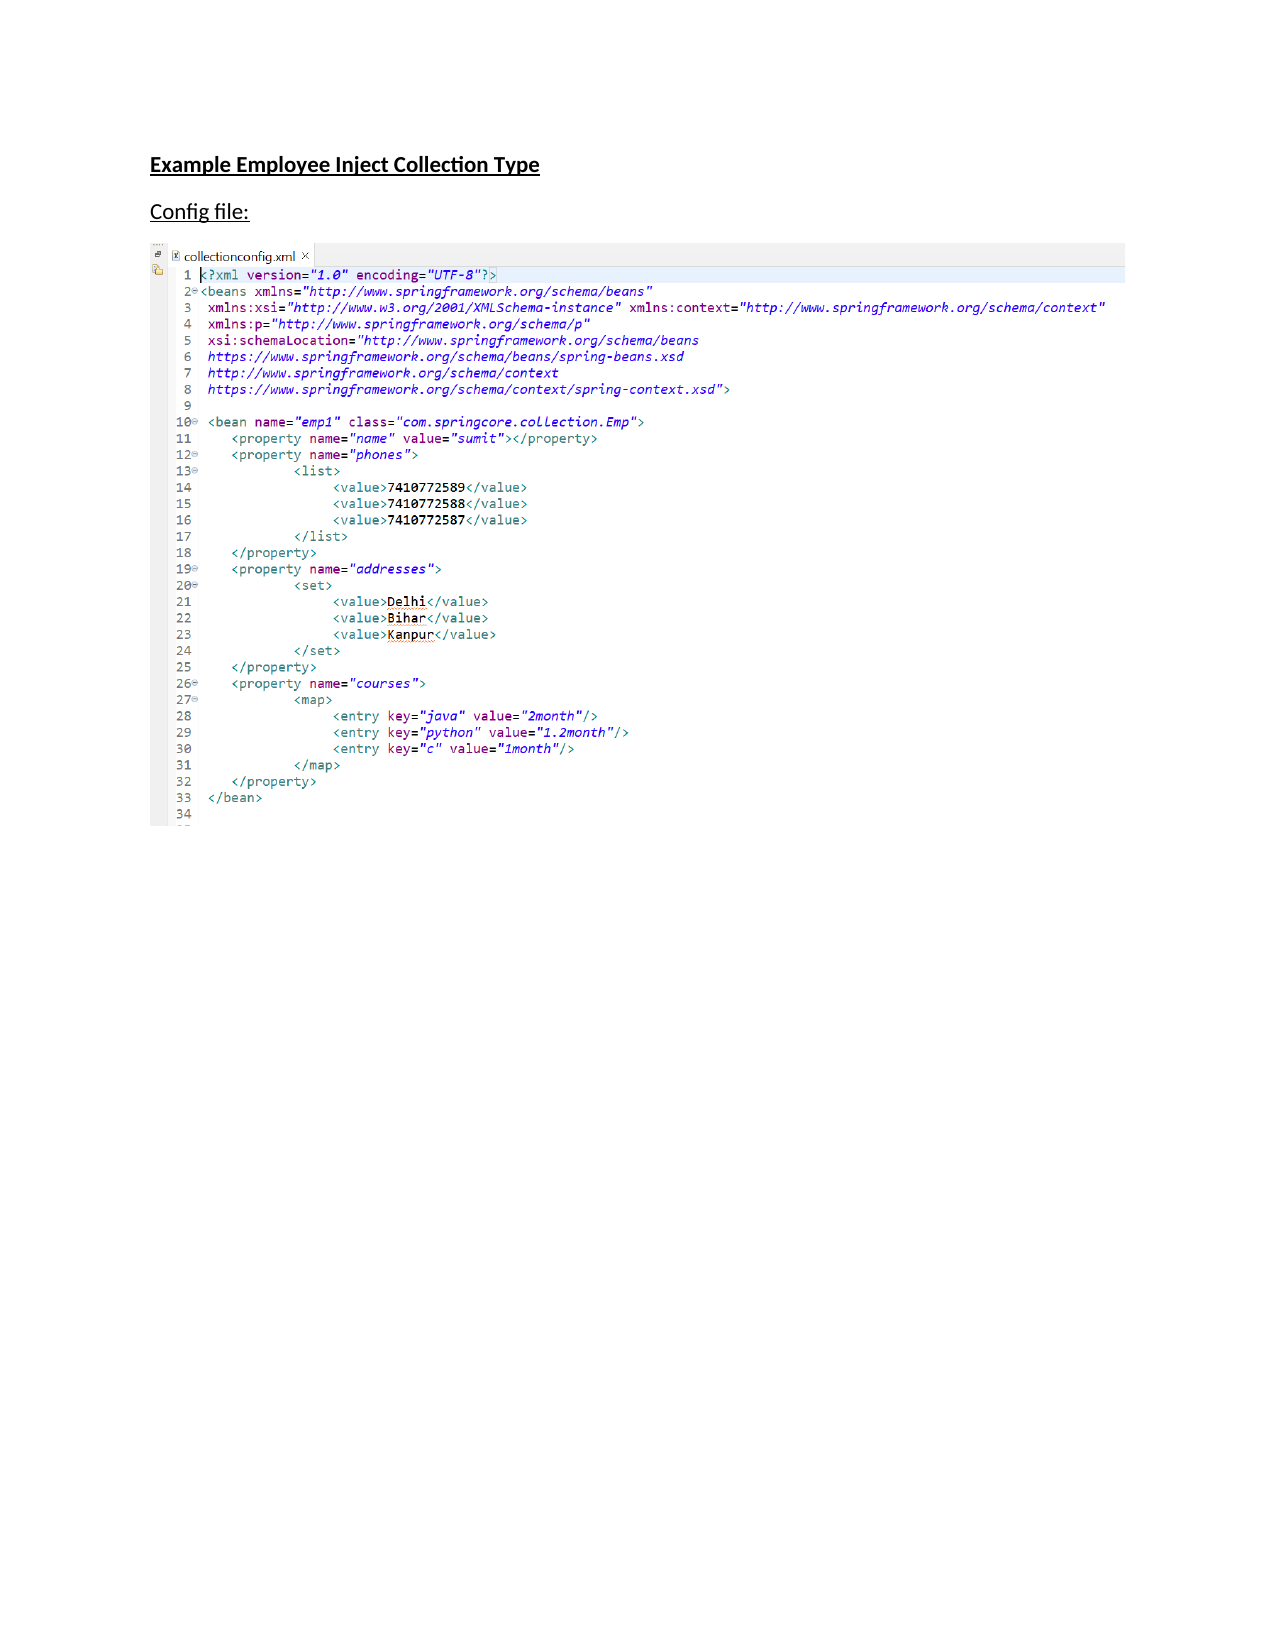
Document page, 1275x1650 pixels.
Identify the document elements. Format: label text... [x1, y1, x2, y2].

text Example Employee Inject Collection Type [150, 150, 1125, 178]
picture [150, 243, 1125, 826]
text Config file: [150, 197, 1125, 225]
